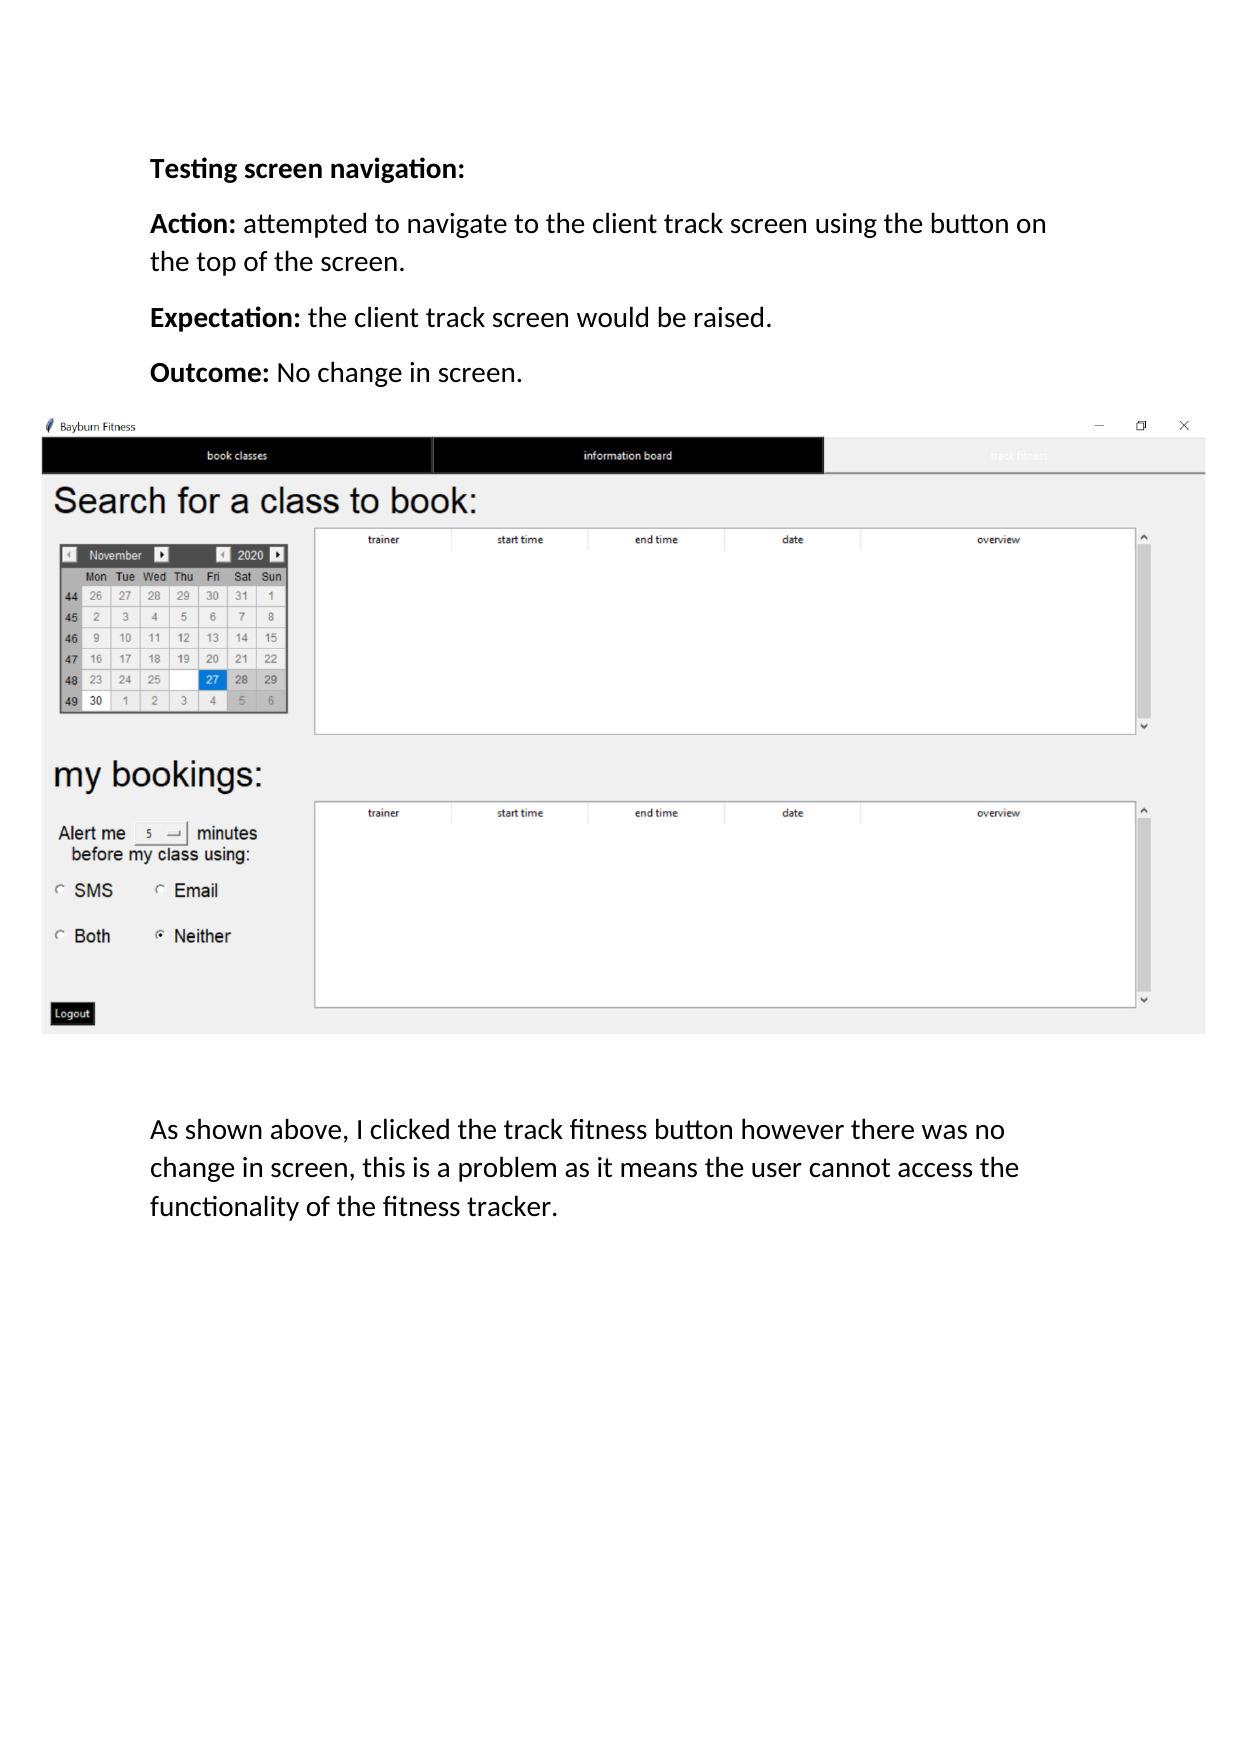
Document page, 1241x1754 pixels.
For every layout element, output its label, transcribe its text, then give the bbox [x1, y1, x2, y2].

picture [41, 415, 1206, 1034]
text As shown above, I clicked the track fitness button however there was no change in screen, this is a problem as it means the user cannot access the functionality of the fitness tracker. [150, 1111, 1090, 1223]
text Testing screen navigation: [150, 150, 1090, 186]
text Expectation: the client track screen would be raised. [150, 299, 1090, 334]
text Action: attempted to navigate to the client track screen using the button on the top of the screen. [150, 205, 1090, 279]
text Outcome: No change in screen. [150, 354, 1090, 389]
